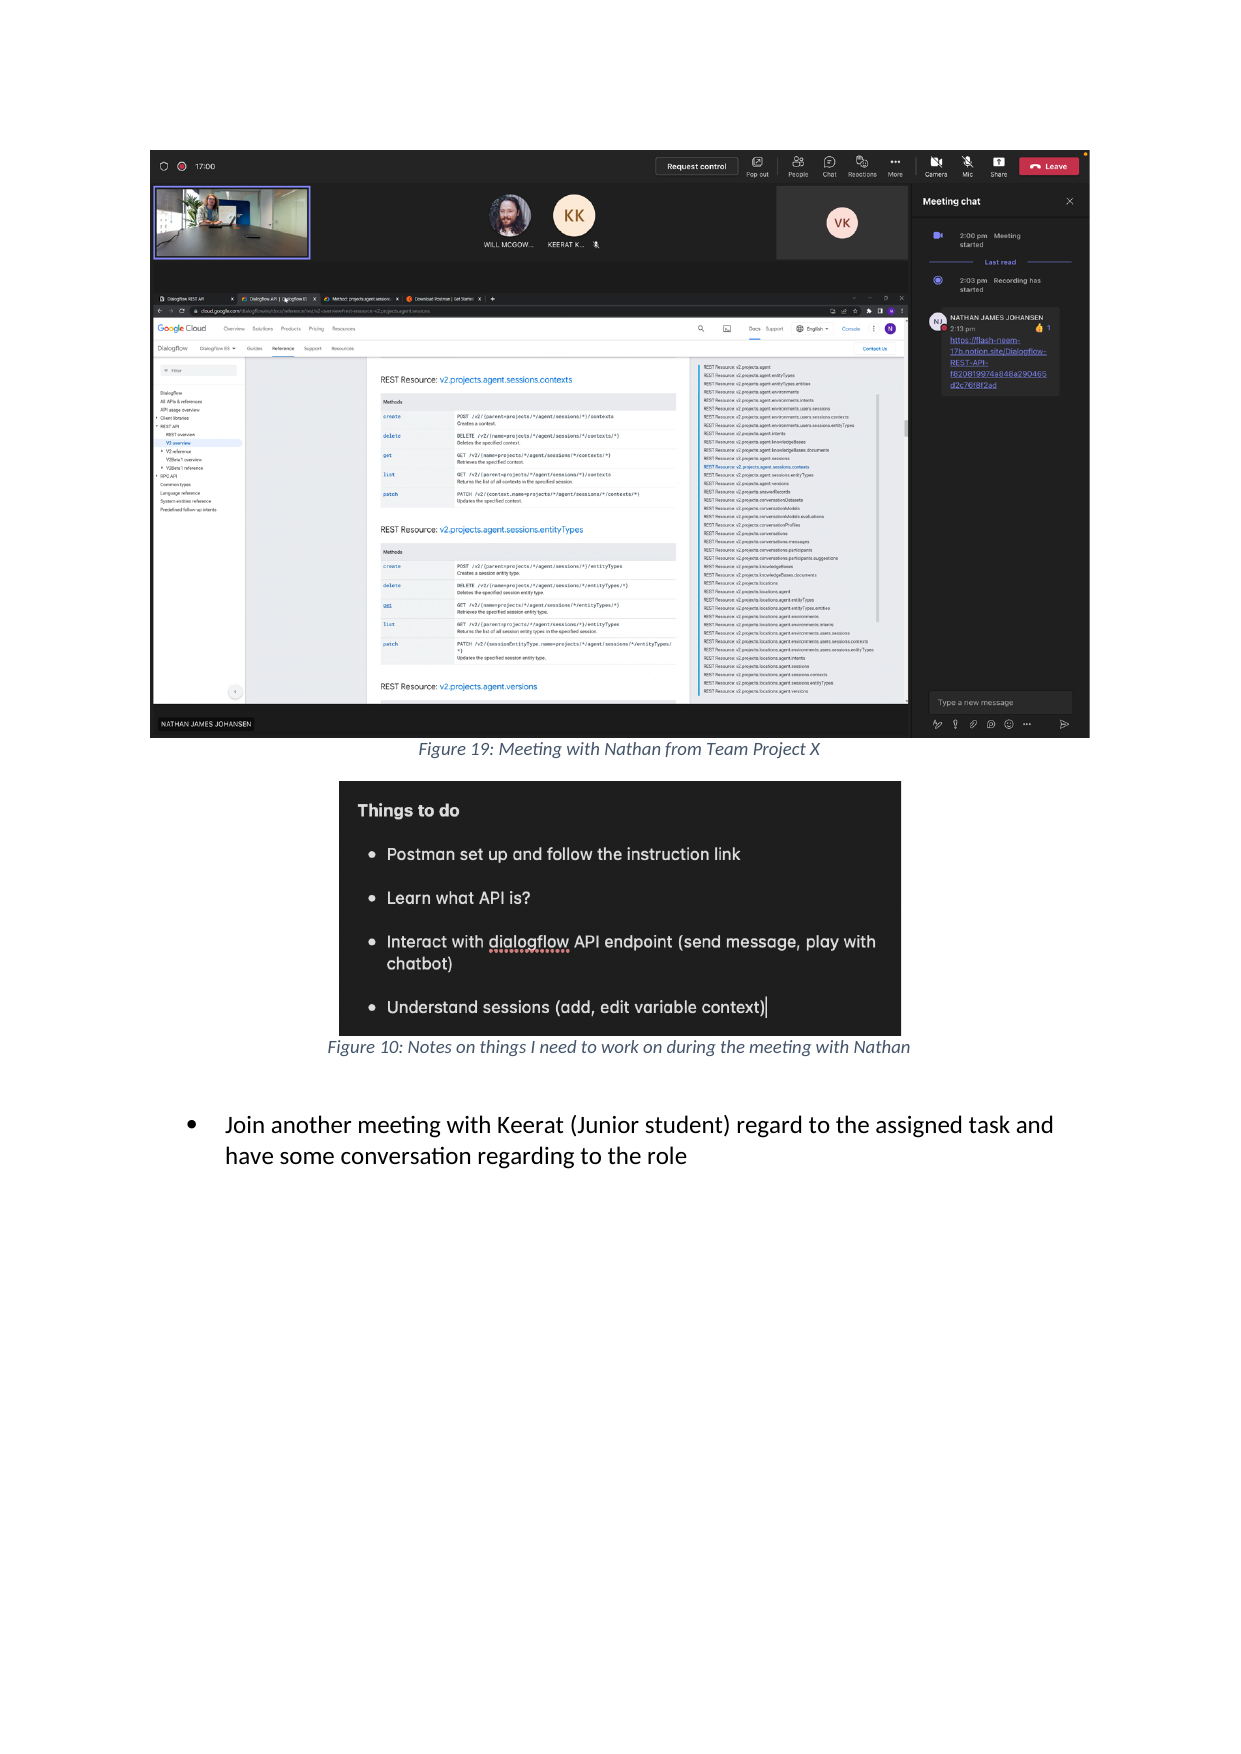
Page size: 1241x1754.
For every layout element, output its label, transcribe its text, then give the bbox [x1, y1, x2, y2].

picture [150, 150, 1090, 738]
list Join another meeting with Keerat (Junior student) regard to the assigned task and have some conversation regarding to the role [187, 1109, 1090, 1171]
picture [339, 781, 902, 1036]
text Figure 19: Meeting with Nathan from Team Project X [150, 738, 1090, 760]
